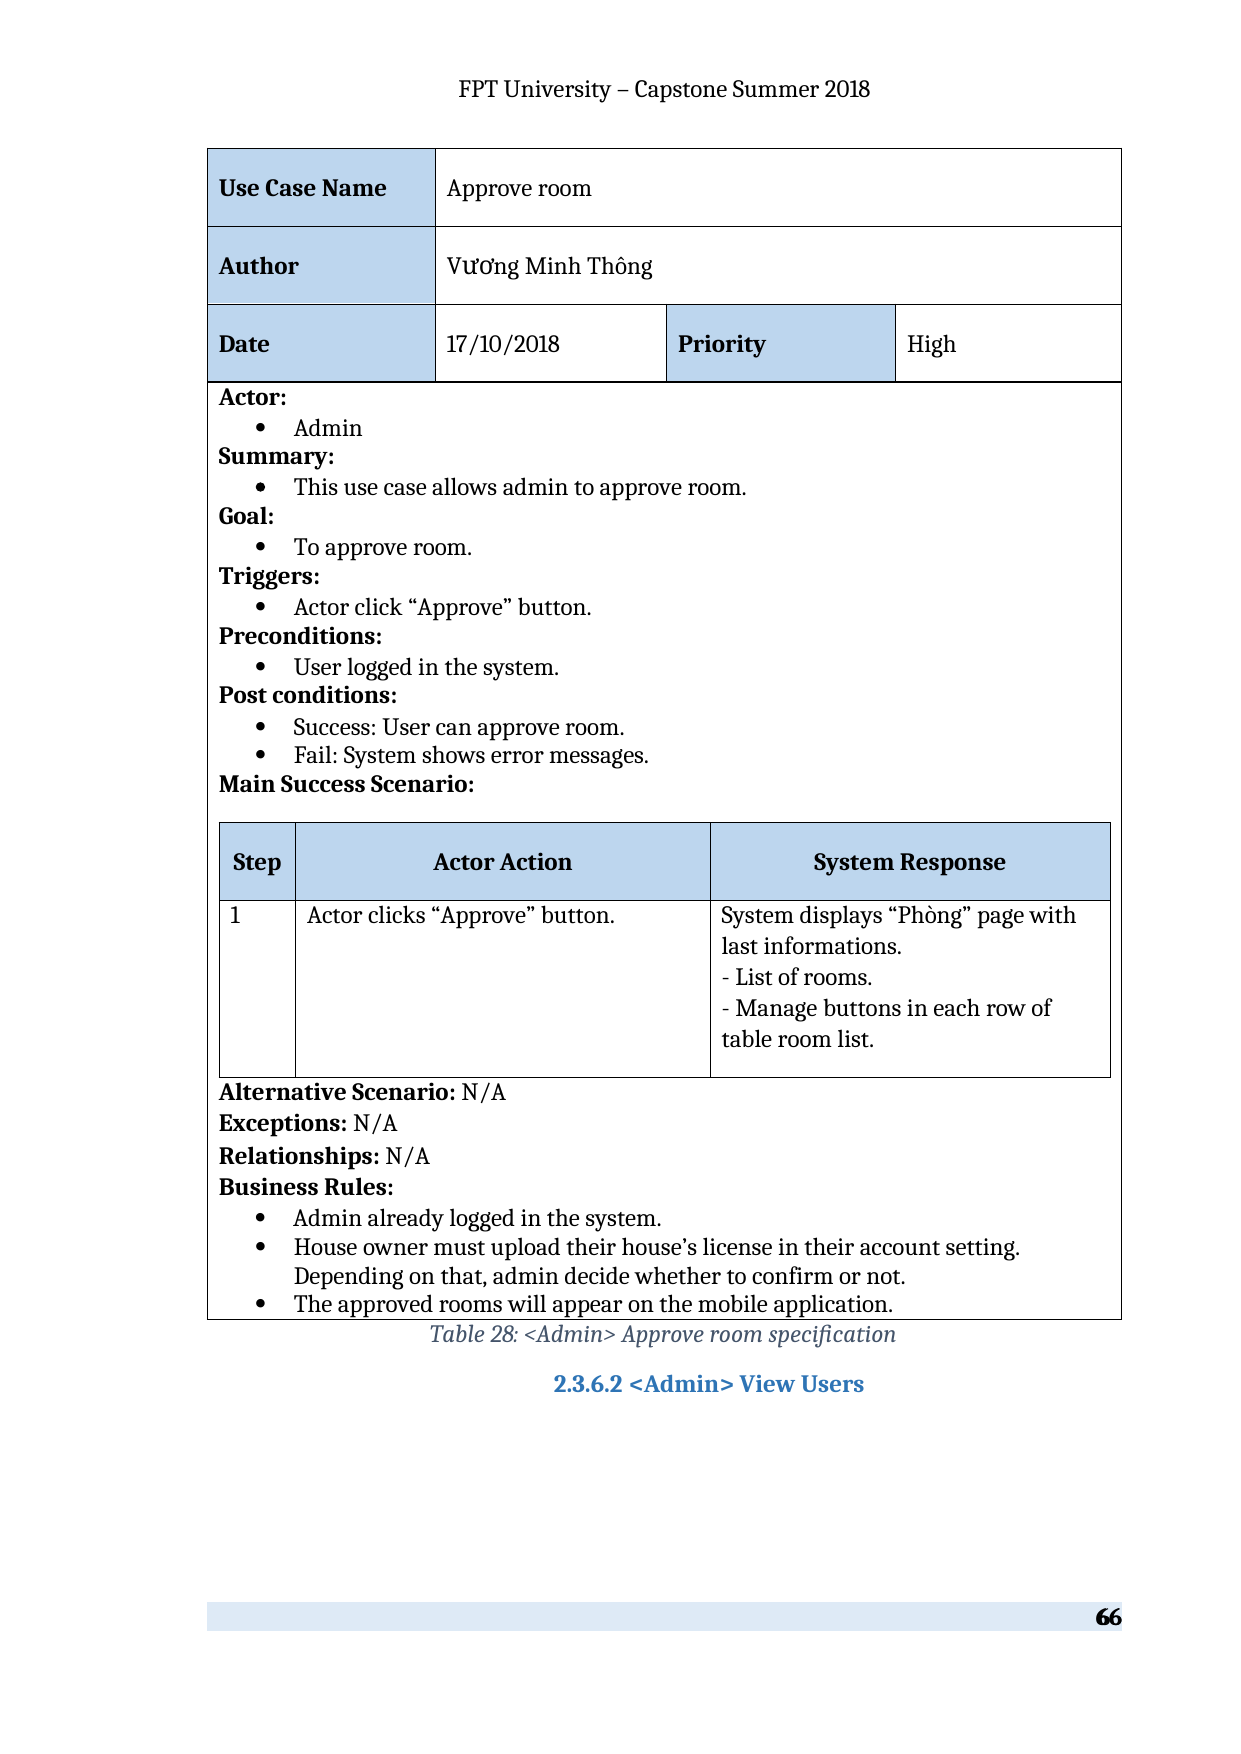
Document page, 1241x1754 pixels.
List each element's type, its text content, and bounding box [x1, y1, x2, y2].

subtitle <Admin> View Users [554, 1370, 1122, 1398]
table_cell Priority [667, 305, 895, 381]
table_cell Date [208, 305, 435, 381]
table_cell Actor: Admin Summary: This use case allows admin to approve room. Goal: To approve room. Triggers: Actor click “Approve” button. Preconditions: User logged in the system. Post conditions: Success: User can approve room. Fail: System shows error messages. Main Success Scenario: Alternative Scenario: N/A Exceptions: N/A Relationships: N/A Business Rules: Admin already logged in the system. House owner must upload their house’s license in their account setting. Depending on that, admin decide whether to confirm or not. The approved rooms will appear on the mobile application. [208, 383, 1121, 1319]
table_cell Vương Minh Thông [436, 227, 1121, 303]
table_cell Approve room [436, 149, 1121, 226]
text Table 28: <Admin> Approve room specification [207, 1320, 1122, 1349]
table_cell 17/10/2018 [436, 305, 666, 381]
table_cell Use Case Name [208, 149, 435, 226]
table_cell Author [208, 227, 435, 303]
table_cell High [896, 305, 1121, 381]
